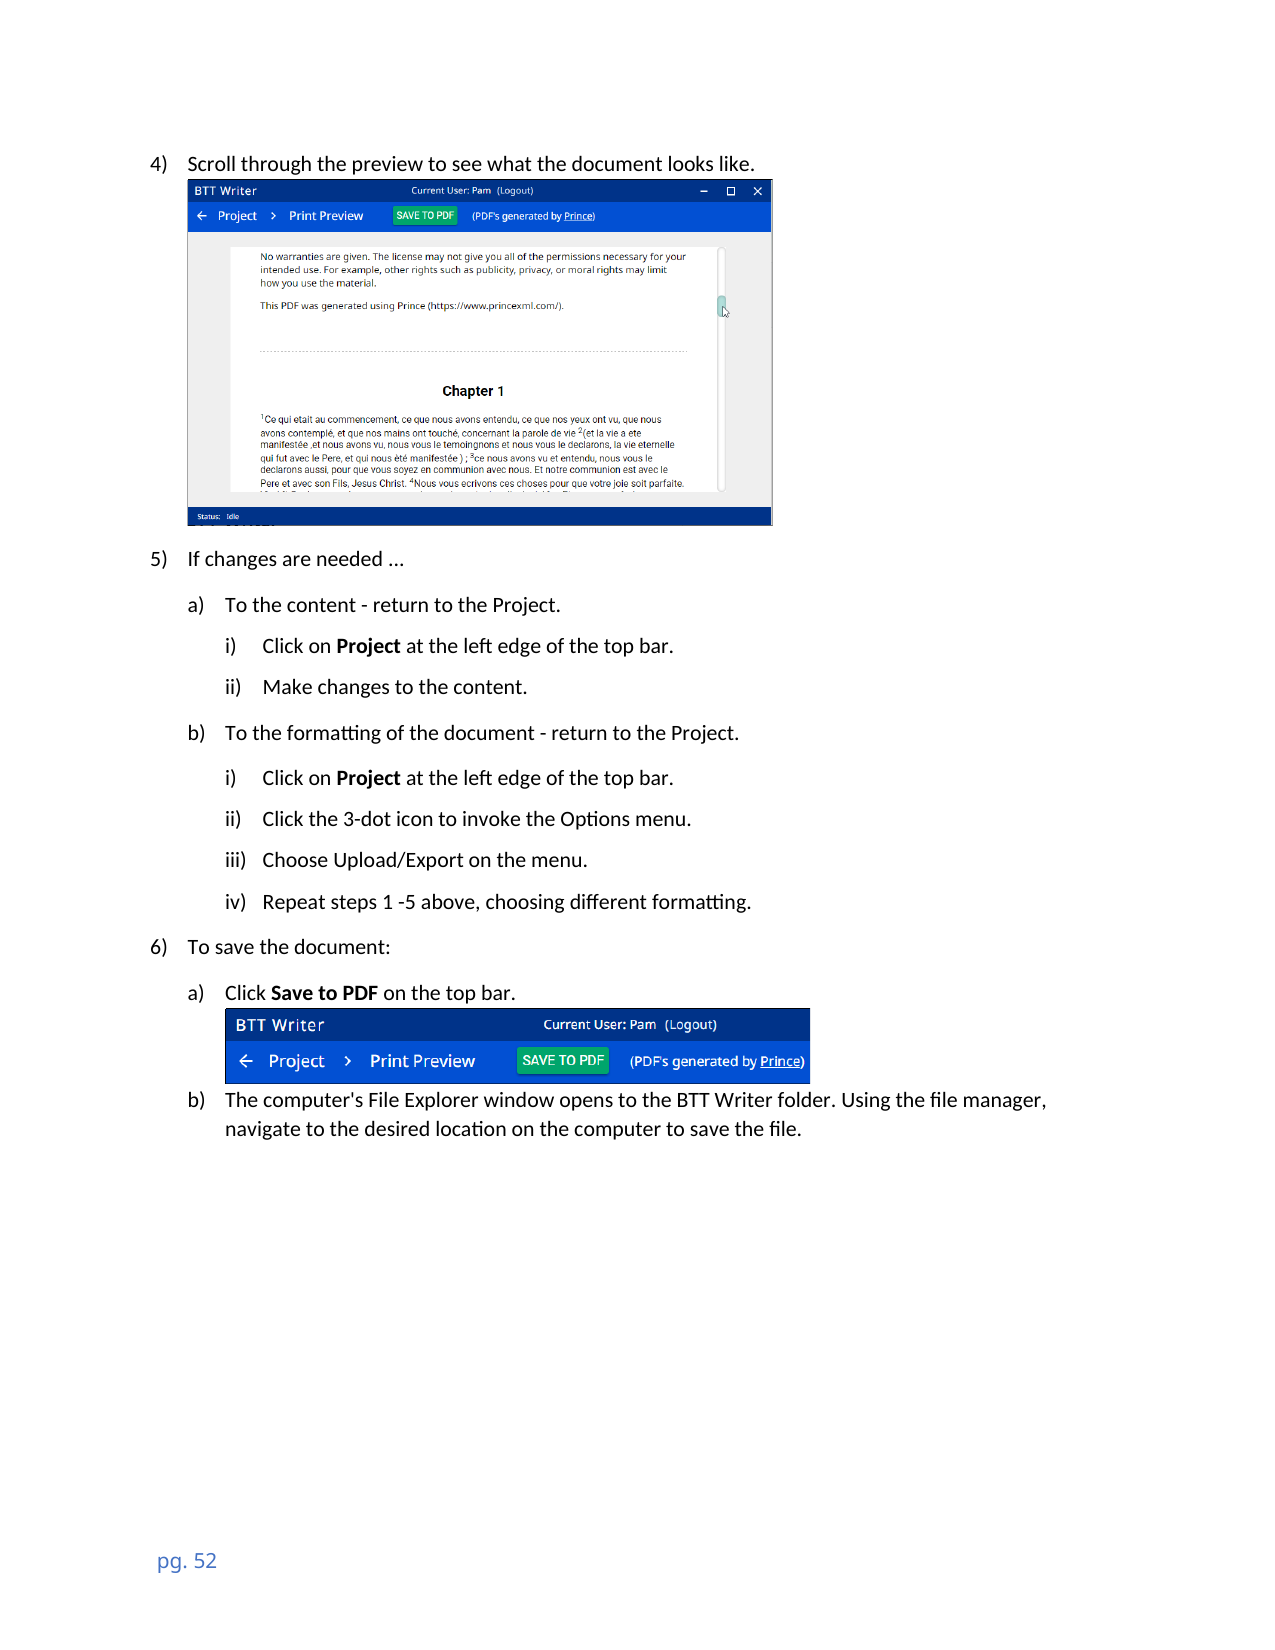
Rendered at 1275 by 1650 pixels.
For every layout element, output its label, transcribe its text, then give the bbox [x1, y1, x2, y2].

list Repeat steps 1 -5 above, choosing different formatting. [225, 888, 1125, 914]
picture [225, 1008, 811, 1084]
list Click on Project at the left edge of the top bar. [225, 764, 1125, 791]
list The computer's File Explorer window opens to the BTT Writer folder. Using the file manager, navigate to the desired location on the computer to save the file. [187, 1086, 1125, 1141]
list If changes are needed ... [150, 545, 1125, 572]
list Choose Upload/Export on the menu. [225, 847, 1125, 873]
list Click the 3-dot icon to invoke the Options menu. [225, 805, 1125, 832]
list To the formatting of the document - return to the Project. [187, 719, 1125, 745]
picture [187, 179, 773, 526]
list To the content - return to the Project. [187, 591, 1125, 617]
list To save the document: [150, 933, 1125, 960]
list Click on Project at the left edge of the top bar. [225, 632, 1125, 659]
list Make changes to the content. [225, 673, 1125, 700]
